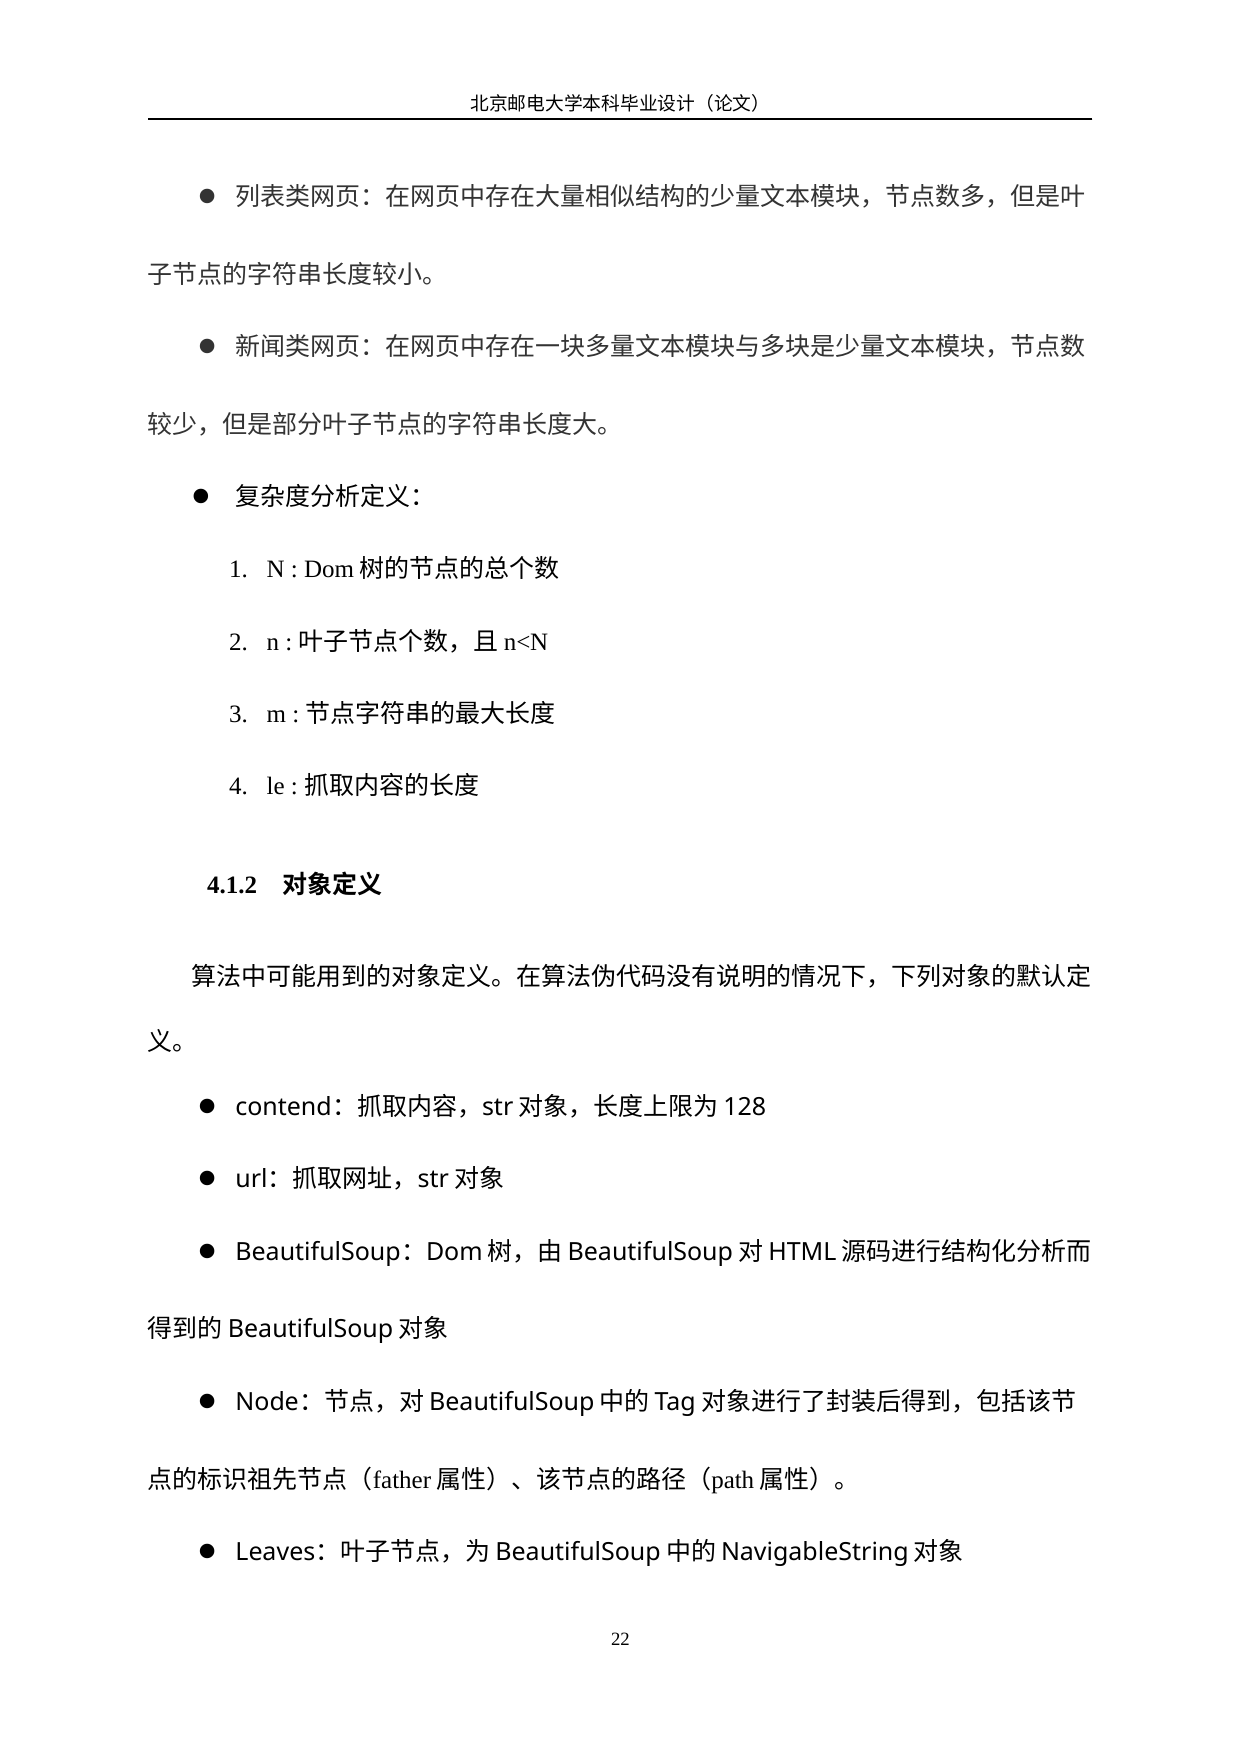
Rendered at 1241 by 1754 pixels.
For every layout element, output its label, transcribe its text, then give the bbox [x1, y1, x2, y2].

list BeautifulSoup：Dom树，由BeautifulSoup对HTML源码进行结构化分析而得到的BeautifulSoup对象 [148, 1217, 1092, 1359]
list N : Dom树的节点的总个数 [229, 534, 1092, 599]
list url：抓取网址，str对象 [148, 1144, 1092, 1209]
list n : 叶子节点个数，且n<N [229, 607, 1092, 672]
list contend：抓取内容，str对象，长度上限为128 [148, 1072, 1092, 1137]
text 算法中可能用到的对象定义。在算法伪代码没有说明的情况下，下列对象的默认定义。 [148, 942, 1092, 1072]
list 复杂度分析定义： [191, 462, 1092, 527]
list Node：节点，对BeautifulSoup中的Tag对象进行了封装后得到，包括该节点的标识祖先节点（father属性）、该节点的路径（path属性）。 [148, 1367, 1092, 1510]
list m : 节点字符串的最大长度 [229, 679, 1092, 744]
list le : 抓取内容的长度 [229, 751, 1092, 816]
list 新闻类网页：在网页中存在一块多量文本模块与多块是少量文本模块，节点数较少，但是部分叶子节点的字符串长度大。 [148, 312, 1092, 455]
list 列表类网页：在网页中存在大量相似结构的少量文本模块，节点数多，但是叶子节点的字符串长度较小。 [148, 162, 1092, 305]
subtitle 对象定义 [207, 850, 1092, 915]
list Leaves：叶子节点，为BeautifulSoup中的NavigableString对象 [148, 1517, 1092, 1582]
